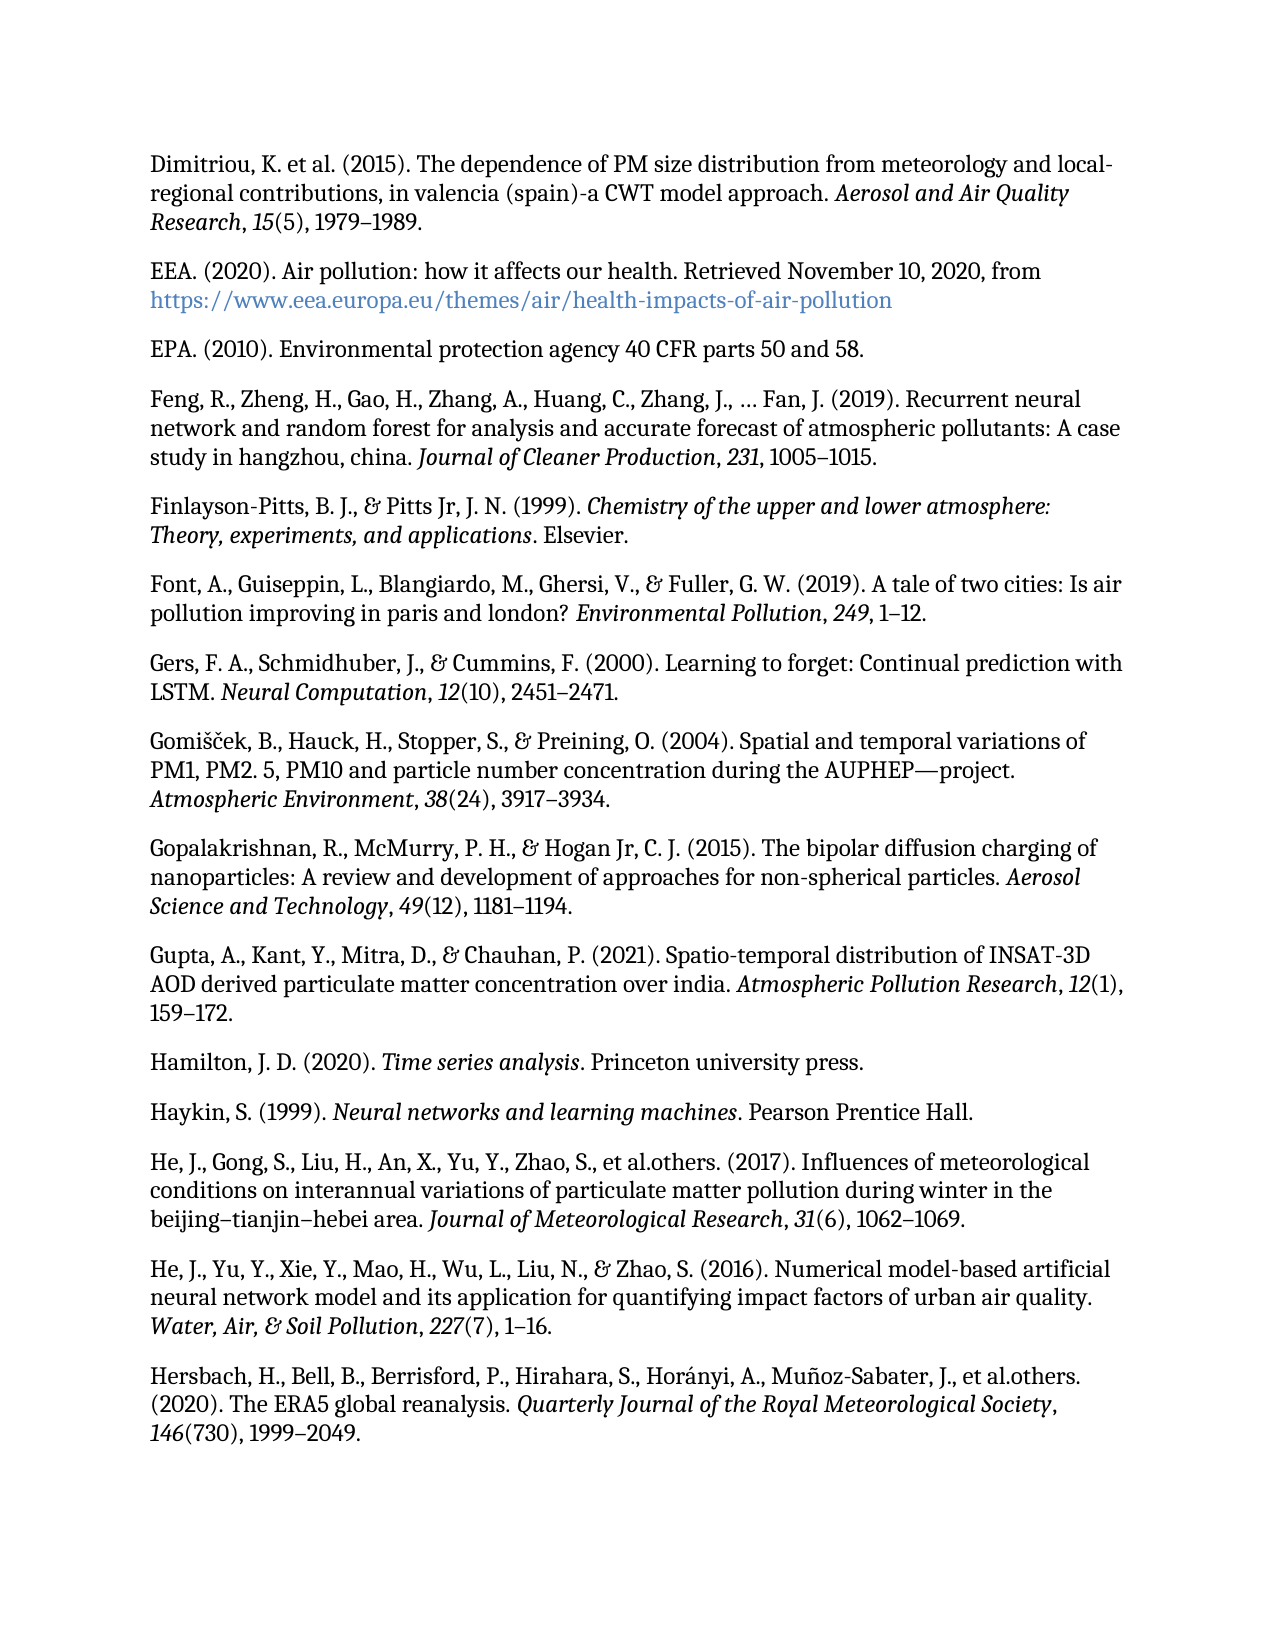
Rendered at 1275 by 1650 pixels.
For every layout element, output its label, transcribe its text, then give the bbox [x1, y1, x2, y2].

text EPA. (2010). Environmental protection agency 40 CFR parts 50 and 58. [150, 335, 1125, 364]
text Haykin, S. (1999). Neural networks and learning machines. Pearson Prentice Hall. [150, 1098, 1125, 1127]
text EEA. (2020). Air pollution: how it affects our health. Retrieved November 10, 2020, from https://www.eea.europa.eu/themes/air/health-impacts-of-air-pollution [150, 257, 1125, 314]
text Finlayson-Pitts, B. J., & Pitts Jr, J. N. (1999). Chemistry of the upper and lower atmosphere: Theory, experiments, and applications. Elsevier. [150, 492, 1125, 549]
text He, J., Yu, Y., Xie, Y., Mao, H., Wu, L., Liu, N., & Zhao, S. (2016). Numerical model-based artificial neural network model and its application for quantifying impact factors of urban air quality. Water, Air, & Soil Pollution, 227(7), 1–16. [150, 1254, 1125, 1341]
text Font, A., Guiseppin, L., Blangiardo, M., Ghersi, V., & Fuller, G. W. (2019). A tale of two cities: Is air pollution improving in paris and london? Environmental Pollution, 249, 1–12. [150, 570, 1125, 628]
text Dimitriou, K. et al. (2015). The dependence of PM size distribution from meteorology and local-regional contributions, in valencia (spain)-a CWT model approach. Aerosol and Air Quality Research, 15(5), 1979–1989. [150, 150, 1125, 236]
text He, J., Gong, S., Liu, H., An, X., Yu, Y., Zhao, S., et al.others. (2017). Influences of meteorological conditions on interannual variations of particulate matter pollution during winter in the beijing–tianjin–hebei area. Journal of Meteorological Research, 31(6), 1062–1069. [150, 1147, 1125, 1234]
text Hersbach, H., Bell, B., Berrisford, P., Hirahara, S., Horányi, A., Muñoz-Sabater, J., et al.others. (2020). The ERA5 global reanalysis. Quarterly Journal of the Royal Meteorological Society, 146(730), 1999–2049. [150, 1362, 1125, 1448]
text Feng, R., Zheng, H., Gao, H., Zhang, A., Huang, C., Zhang, J., … Fan, J. (2019). Recurrent neural network and random forest for analysis and accurate forecast of atmospheric pollutants: A case study in hangzhou, china. Journal of Cleaner Production, 231, 1005–1015. [150, 385, 1125, 471]
text Gomišček, B., Hauck, H., Stopper, S., & Preining, O. (2004). Spatial and temporal variations of PM1, PM2. 5, PM10 and particle number concentration during the AUPHEP—project. Atmospheric Environment, 38(24), 3917–3934. [150, 727, 1125, 813]
text Hamilton, J. D. (2020). Time series analysis. Princeton university press. [150, 1048, 1125, 1077]
text Gers, F. A., Schmidhuber, J., & Cummins, F. (2000). Learning to forget: Continual prediction with LSTM. Neural Computation, 12(10), 2451–2471. [150, 649, 1125, 706]
text Gupta, A., Kant, Y., Mitra, D., & Chauhan, P. (2021). Spatio-temporal distribution of INSAT-3D AOD derived particulate matter concentration over india. Atmospheric Pollution Research, 12(1), 159–172. [150, 941, 1125, 1027]
text Gopalakrishnan, R., McMurry, P. H., & Hogan Jr, C. J. (2015). The bipolar diffusion charging of nanoparticles: A review and development of approaches for non-spherical particles. Aerosol Science and Technology, 49(12), 1181–1194. [150, 834, 1125, 920]
